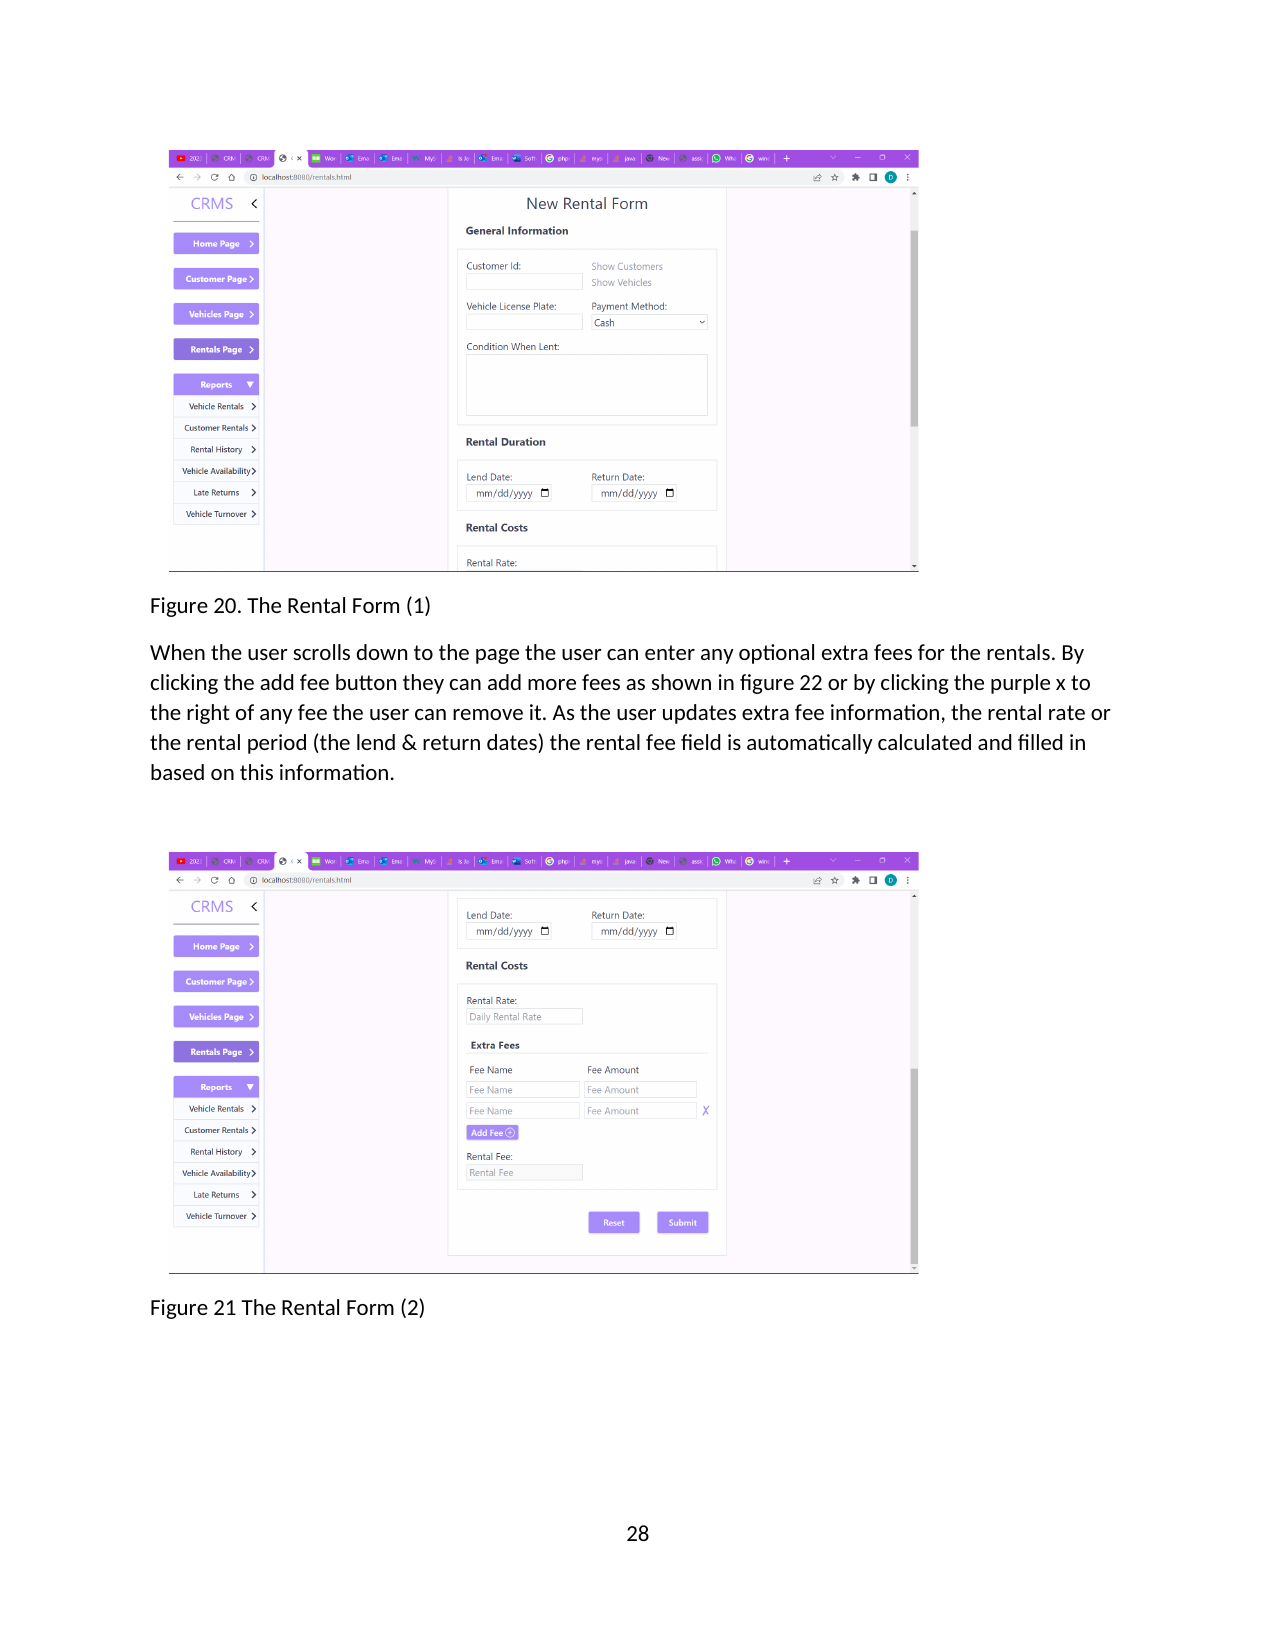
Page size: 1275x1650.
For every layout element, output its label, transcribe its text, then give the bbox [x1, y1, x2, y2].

text Figure 21 The Rental Form (2) [150, 1293, 1125, 1321]
text When the user scrolls down to the page the user can enter any optional extra fees for the rentals. By clicking the add fee button they can add more fees as shown in figure 22 or by clicking the purple x to the right of any fee the user can remove it. As the user updates extra fee information, the rental rate or the rental period (the lend & return dates) the rental fee field is automatically calculated and filled in based on this information. [150, 638, 1125, 786]
text Figure 20. The Rental Form (1) [150, 591, 1125, 619]
